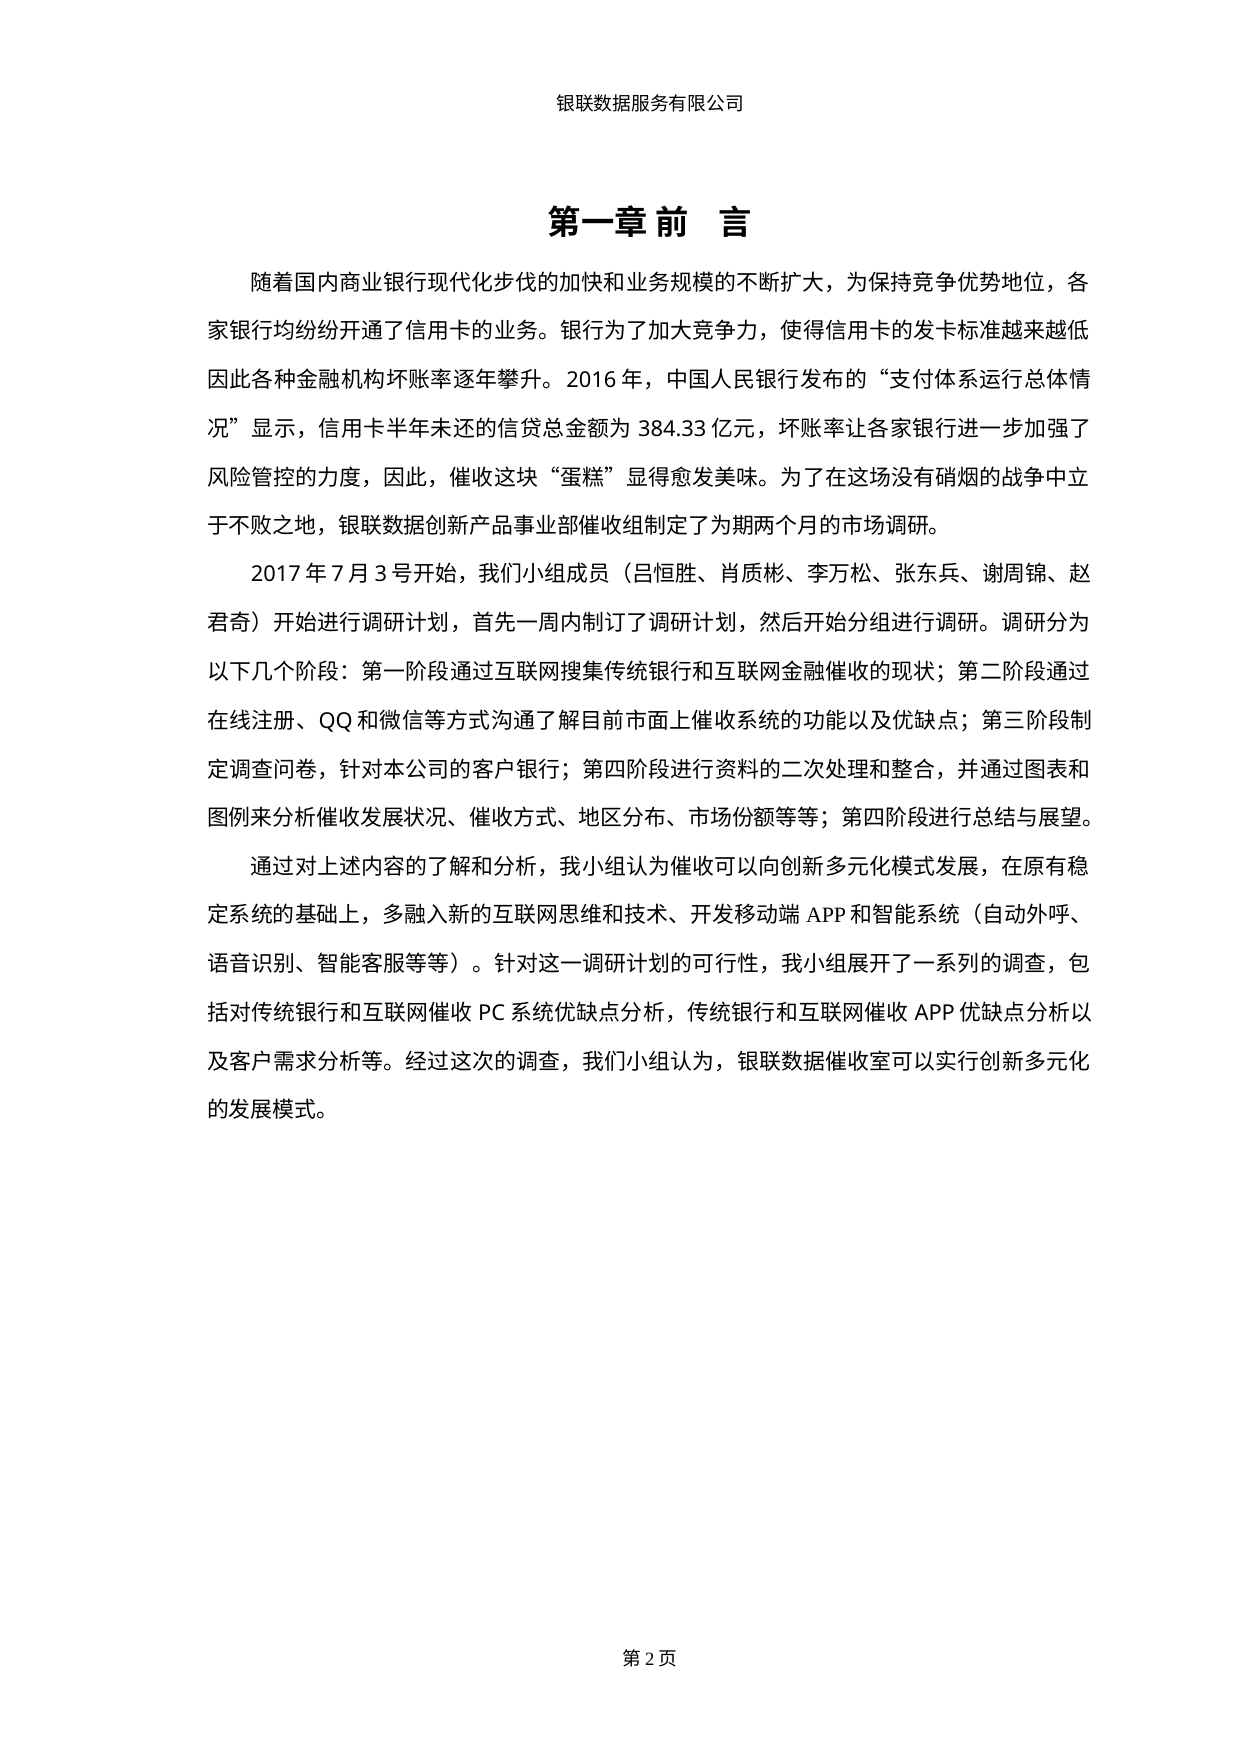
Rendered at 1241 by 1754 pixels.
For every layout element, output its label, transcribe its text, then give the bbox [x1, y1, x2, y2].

text 2017年7月3号开始，我们小组成员（吕恒胜、肖质彬、李万松、张东兵、谢周锦、赵君奇）开始进行调研计划，首先一周内制订了调研计划，然后开始分组进行调研。调研分为以下几个阶段：第一阶段通过互联网搜集传统银行和互联网金融催收的现状；第二阶段通过在线注册、QQ和微信等方式沟通了解目前市面上催收系统的功能以及优缺点；第三阶段制定调查问卷，针对本公司的客户银行；第四阶段进行资料的二次处理和整合，并通过图表和图例来分析催收发展状况、催收方式、地区分布、市场份额等等；第四阶段进行总结与展望。 [207, 556, 1092, 832]
text 随着国内商业银行现代化步伐的加快和业务规模的不断扩大，为保持竞争优势地位，各家银行均纷纷开通了信用卡的业务。银行为了加大竞争力，使得信用卡的发卡标准越来越低，因此各种金融机构坏账率逐年攀升。2016年，中国人民银行发布的“支付体系运行总体情况”显示，信用卡半年未还的信贷总金额为384.33亿元，坏账率让各家银行进一步加强了风险管控的力度，因此，催收这块“蛋糕”显得愈发美味。为了在这场没有硝烟的战争中立于不败之地，银联数据创新产品事业部催收组制定了为期两个月的市场调研。 [207, 264, 1092, 540]
subtitle 第一章 前 言 [207, 187, 1092, 252]
text 通过对上述内容的了解和分析，我小组认为催收可以向创新多元化模式发展，在原有稳定系统的基础上，多融入新的互联网思维和技术、开发移动端APP和智能系统（自动外呼、语音识别、智能客服等等）。针对这一调研计划的可行性，我小组展开了一系列的调查，包括对传统银行和互联网催收PC系统优缺点分析，传统银行和互联网催收APP优缺点分析以及客户需求分析等。经过这次的调查，我们小组认为，银联数据催收室可以实行创新多元化的发展模式。 [207, 848, 1092, 1124]
